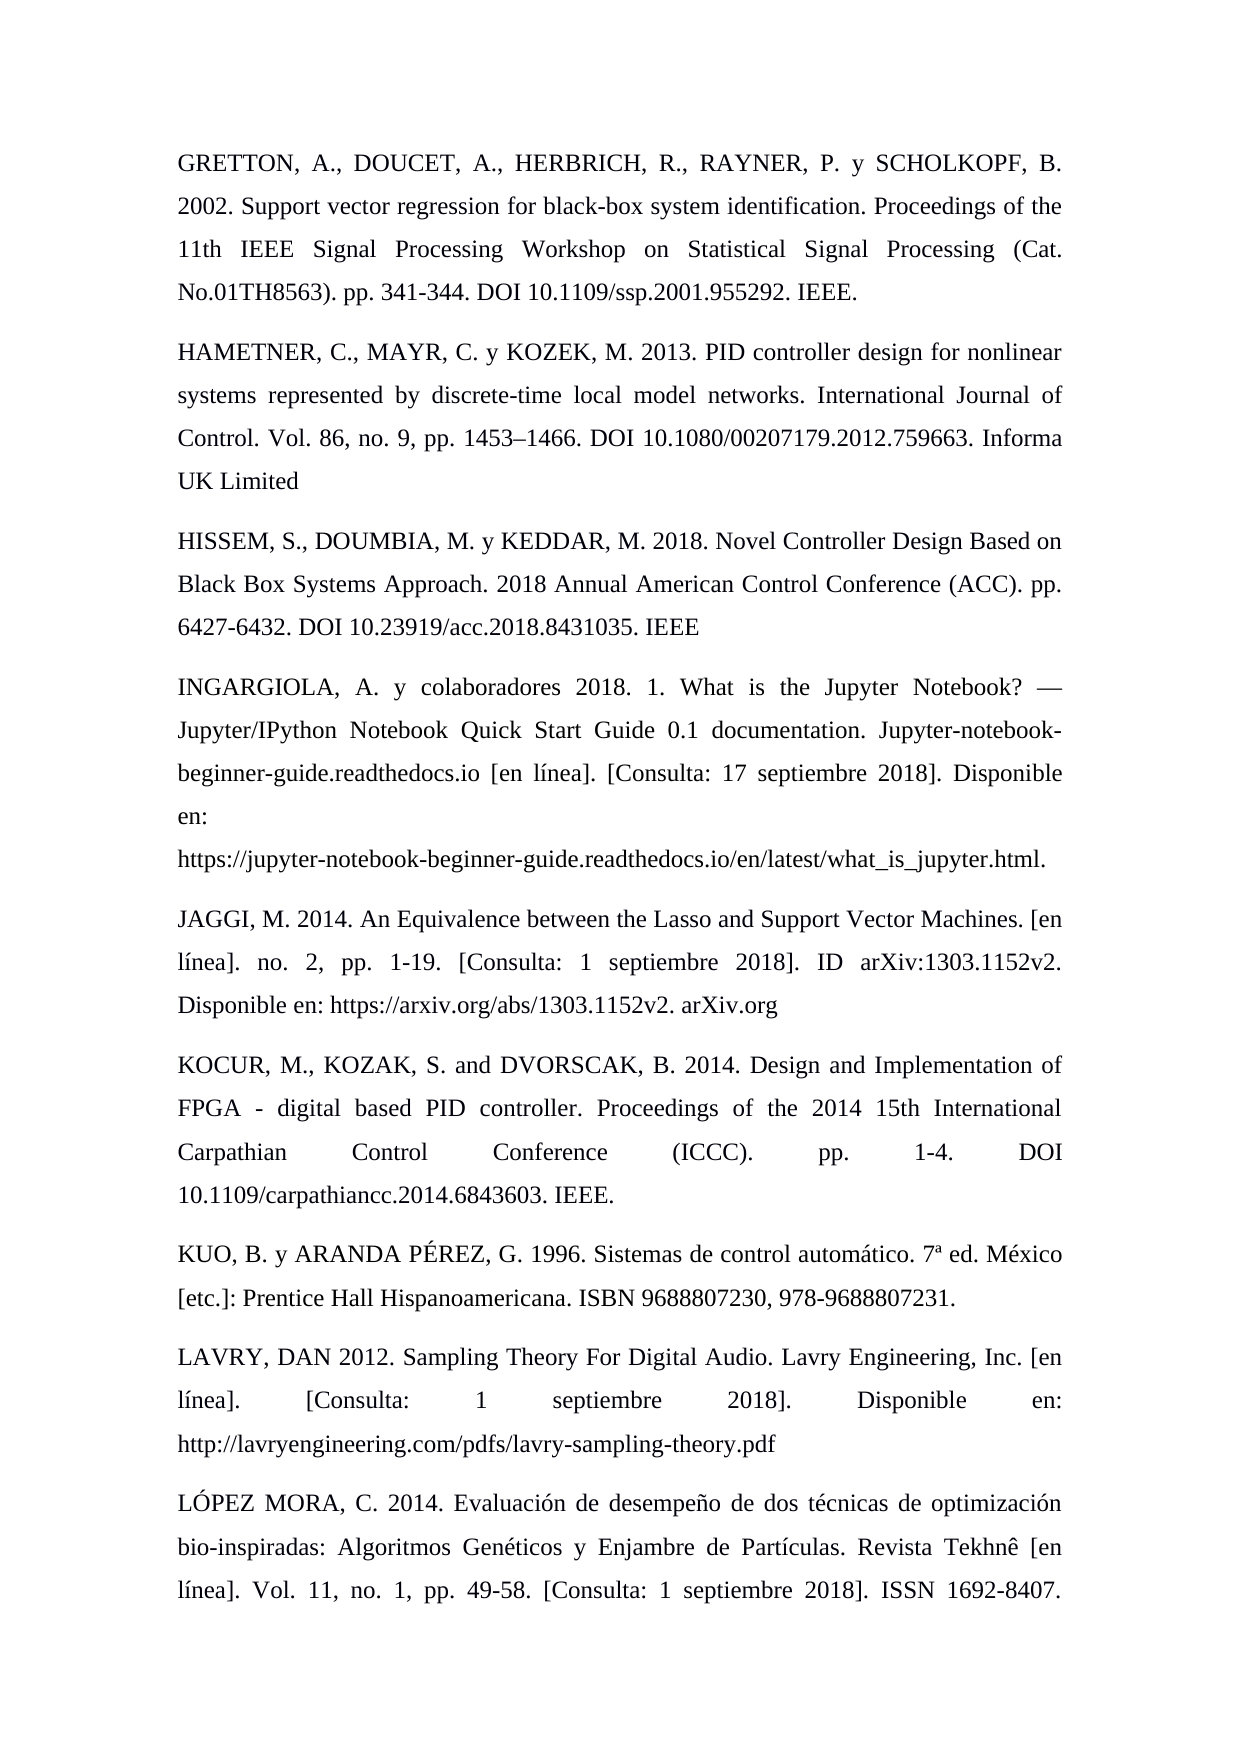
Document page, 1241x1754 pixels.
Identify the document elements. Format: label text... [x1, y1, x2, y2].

text LAVRY, DAN 2012. Sampling Theory For Digital Audio. Lavry Engineering, Inc. [en línea]. [Consulta: 1 septiembre 2018]. Disponible en: http://lavryengineering.com/pdfs/lavry-sampling-theory.pdf [177, 1342, 1063, 1457]
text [177, 1488, 1063, 1603]
text HISSEM, S., DOUMBIA, M. y KEDDAR, M. 2018. Novel Controller Design Based on Black Box Systems Approach. 2018 Annual American Control Conference (ACC). pp. 6427-6432. DOI 10.23919/acc.2018.8431035. IEEE [177, 526, 1063, 641]
text KOCUR, M., KOZAK, S. and DVORSCAK, B. 2014. Design and Implementation of FPGA - digital based PID controller. Proceedings of the 2014 15th International Carpathian Control Conference (ICCC). pp. 1-4. DOI 10.1109/carpathiancc.2014.6843603. IEEE. [177, 1050, 1063, 1208]
text JAGGI, M. 2014. An Equivalence between the Lasso and Support Vector Machines. [en línea]. no. 2, pp. 1-19. [Consulta: 1 septiembre 2018]. ID arXiv:1303.1152v2. Disponible en: https://arxiv.org/abs/1303.1152v2. arXiv.org [177, 904, 1063, 1019]
text HAMETNER, C., MAYR, C. y KOZEK, M. 2013. PID controller design for nonlinear systems represented by discrete-time local model networks. International Journal of Control. Vol. 86, no. 9, pp. 1453–1466. DOI 10.1080/00207179.2012.759663. Informa UK Limited [177, 337, 1063, 495]
text KUO, B. y ARANDA PÉREZ, G. 1996. Sistemas de control automático. 7ª ed. México [etc.]: Prentice Hall Hispanoamericana. ISBN 9688807230, 978-9688807231. [177, 1239, 1063, 1311]
text INGARGIOLA, A. y colaboradores 2018. 1. What is the Jupyter Notebook? — Jupyter/IPython Notebook Quick Start Guide 0.1 documentation. Jupyter-notebook-beginner-guide.readthedocs.io [en línea]. [Consulta: 17 septiembre 2018]. Disponible en: https://jupyter-notebook-beginner-guide.readthedocs.io/en/latest/what_is_jupyter.html. [177, 672, 1063, 873]
text GRETTON, A., DOUCET, A., HERBRICH, R., RAYNER, P. y SCHOLKOPF, B. 2002. Support vector regression for black-box system identification. Proceedings of the 11th IEEE Signal Processing Workshop on Statistical Signal Processing (Cat. No.01TH8563). pp. 341-344. DOI 10.1109/ssp.2001.955292. IEEE. [177, 148, 1063, 306]
